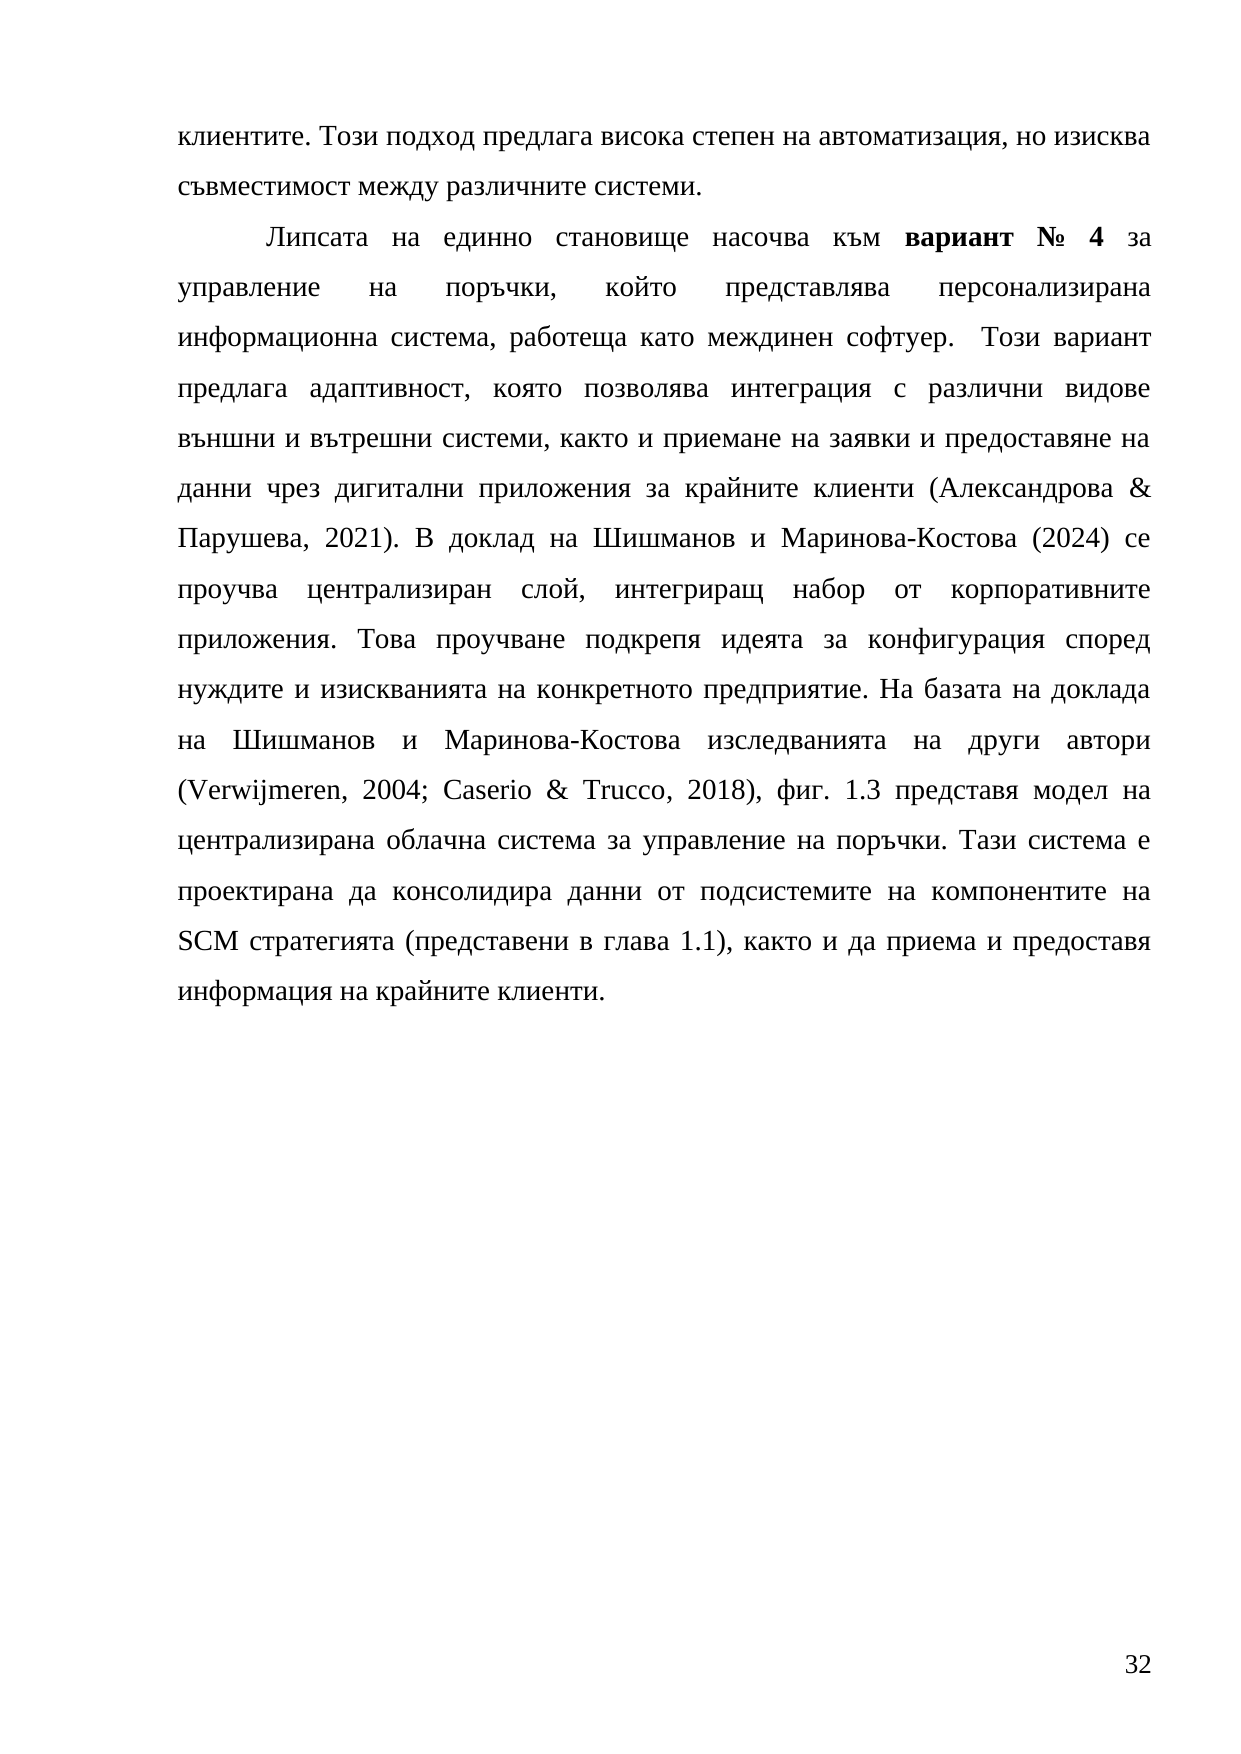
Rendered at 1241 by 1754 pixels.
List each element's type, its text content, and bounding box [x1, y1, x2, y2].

text Липсата на единно становище насочва към вариант № 4 за управление на поръчки, който представлява персонализирана информационна система, работеща като междинен софтуер. Този вариант предлага адаптивност, която позволява интеграция с различни видове външни и вътрешни системи, както и приемане на заявки и предоставяне на данни чрез дигитални приложения за крайните клиенти (Александрова & Парушева, 2021). В доклад на Шишманов и Маринова-Костова (2024) се проучва централизиран слой, интегриращ набор от корпоративните приложения. Това проучване подкрепя идеята за конфигурация според нуждите и изискванията на конкретното предприятие. На базата на доклада на Шишманов и Маринова-Костова изследванията на други автори (Verwijmeren, 2004; Caserio & Trucco, 2018), фиг. 1.3 представя модел на централизирана облачна система за управление на поръчки. Тази система е проектирана да консолидира данни от подсистемите на компонентите на SCM стратегията (представени в глава 1.1), както и да приема и предоставя информация на крайните клиенти. [177, 219, 1152, 1007]
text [177, 118, 1152, 202]
